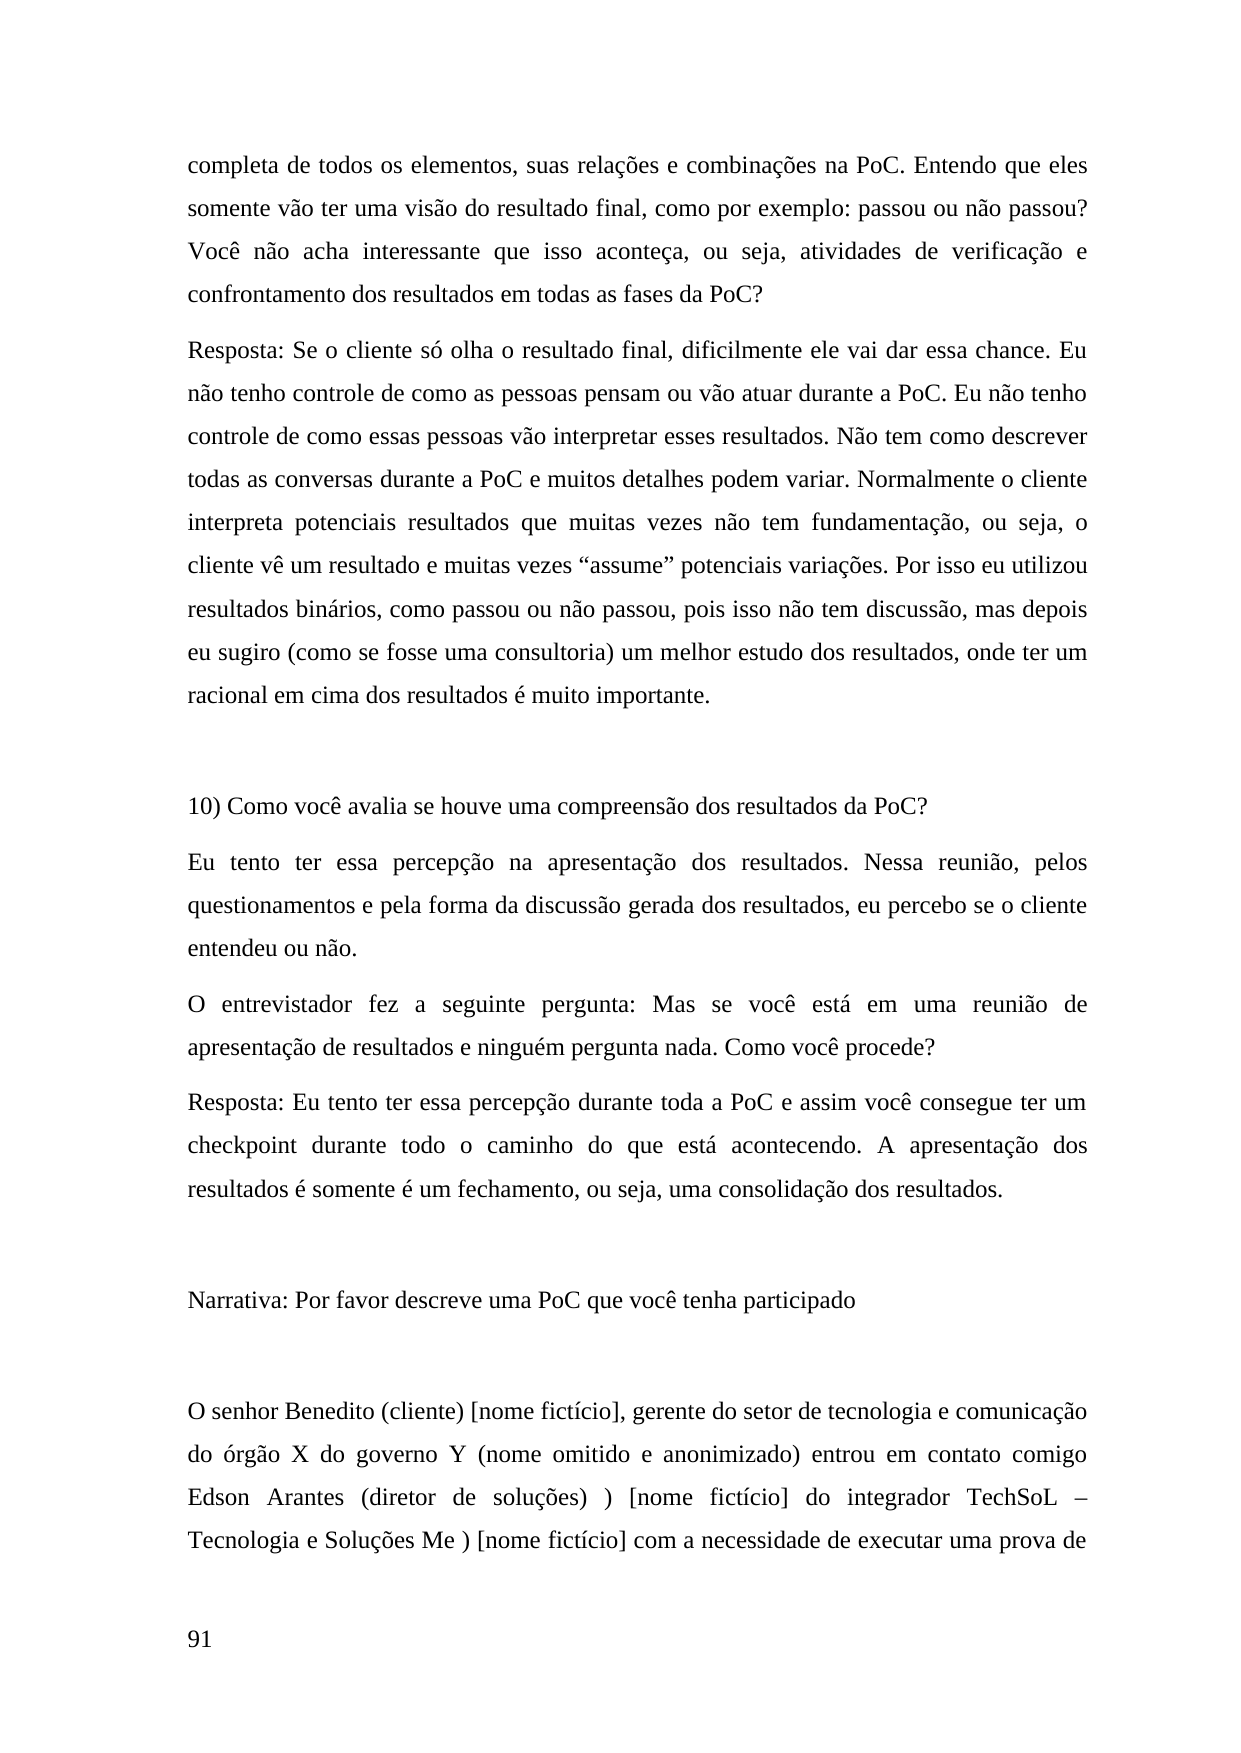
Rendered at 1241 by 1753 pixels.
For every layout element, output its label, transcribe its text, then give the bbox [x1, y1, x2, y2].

text O entrevistador fez a seguinte pergunta: Mas se você está em uma reunião de apresentação de resultados e ninguém pergunta nada. Como você procede? [187, 989, 1088, 1061]
text Resposta: Eu tento ter essa percepção durante toda a PoC e assim você consegue ter um checkpoint durante todo o caminho do que está acontecendo. A apresentação dos resultados é somente é um fechamento, ou seja, uma consolidação dos resultados. [187, 1087, 1088, 1202]
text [187, 150, 1088, 308]
text Eu tento ter essa percepção na apresentação dos resultados. Nessa reunião, pelos questionamentos e pela forma da discussão gerada dos resultados, eu percebo se o cliente entendeu ou não. [187, 847, 1088, 962]
text Narrativa: Por favor descreve uma PoC que você tenha participado [187, 1285, 1088, 1314]
text Resposta: Se o cliente só olha o resultado final, dificilmente ele vai dar essa chance. Eu não tenho controle de como as pessoas pensam ou vão atuar durante a PoC. Eu não tenho controle de como essas pessoas vão interpretar esses resultados. Não tem como descrever todas as conversas durante a PoC e muitos detalhes podem variar. Normalmente o cliente interpreta potenciais resultados que muitas vezes não tem fundamentação, ou seja, o cliente vê um resultado e muitas vezes “assume” potenciais variações. Por isso eu utilizou resultados binários, como passou ou não passou, pois isso não tem discussão, mas depois eu sugiro (como se fosse uma consultoria) um melhor estudo dos resultados, onde ter um racional em cima dos resultados é muito importante. [187, 335, 1088, 709]
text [187, 1396, 1088, 1554]
text 10) Como você avalia se houve uma compreensão dos resultados da PoC? [187, 791, 1088, 820]
